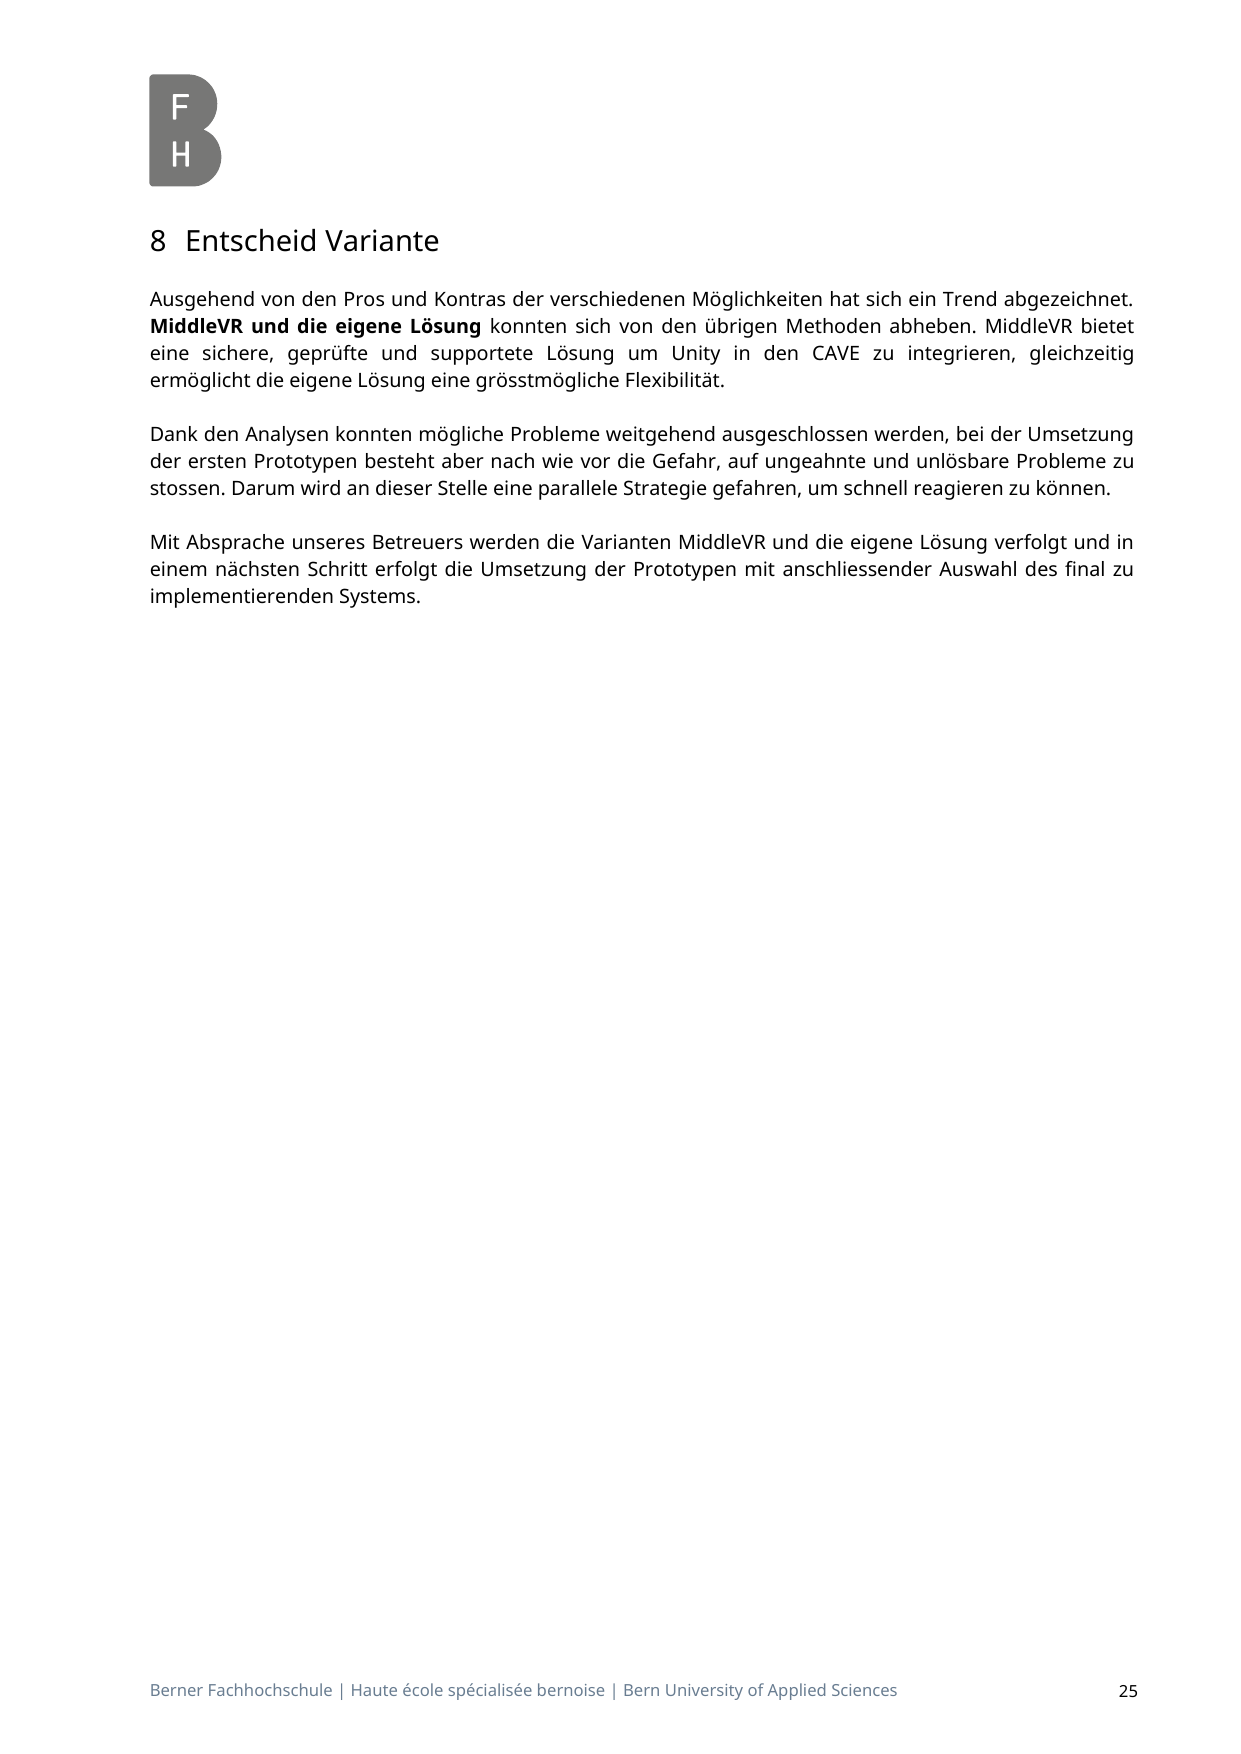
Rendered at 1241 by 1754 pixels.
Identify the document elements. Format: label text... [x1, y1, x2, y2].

text Mit Absprache unseres Betreuers werden die Varianten MiddleVR und die eigene Lösung verfolgt und in einem nächsten Schritt erfolgt die Umsetzung der Prototypen mit anschliessender Auswahl des final zu implementierenden Systems. [149, 528, 1136, 609]
text Dank den Analysen konnten mögliche Probleme weitgehend ausgeschlossen werden, bei der Umsetzung der ersten Prototypen besteht aber nach wie vor die Gefahr, auf ungeahnte und unlösbare Probleme zu stossen. Darum wird an dieser Stelle eine parallele Strategie gefahren, um schnell reagieren zu können. [149, 420, 1136, 501]
subtitle Entscheid Variante [149, 221, 1136, 260]
text Ausgehend von den Pros und Kontras der verschiedenen Möglichkeiten hat sich ein Trend abgezeichnet. MiddleVR und die eigene Lösung konnten sich von den übrigen Methoden abheben. MiddleVR bietet eine sichere, geprüfte und supportete Lösung um Unity in den CAVE zu integrieren, gleichzeitig ermöglicht die eigene Lösung eine grösstmögliche Flexibilität. [149, 285, 1136, 393]
